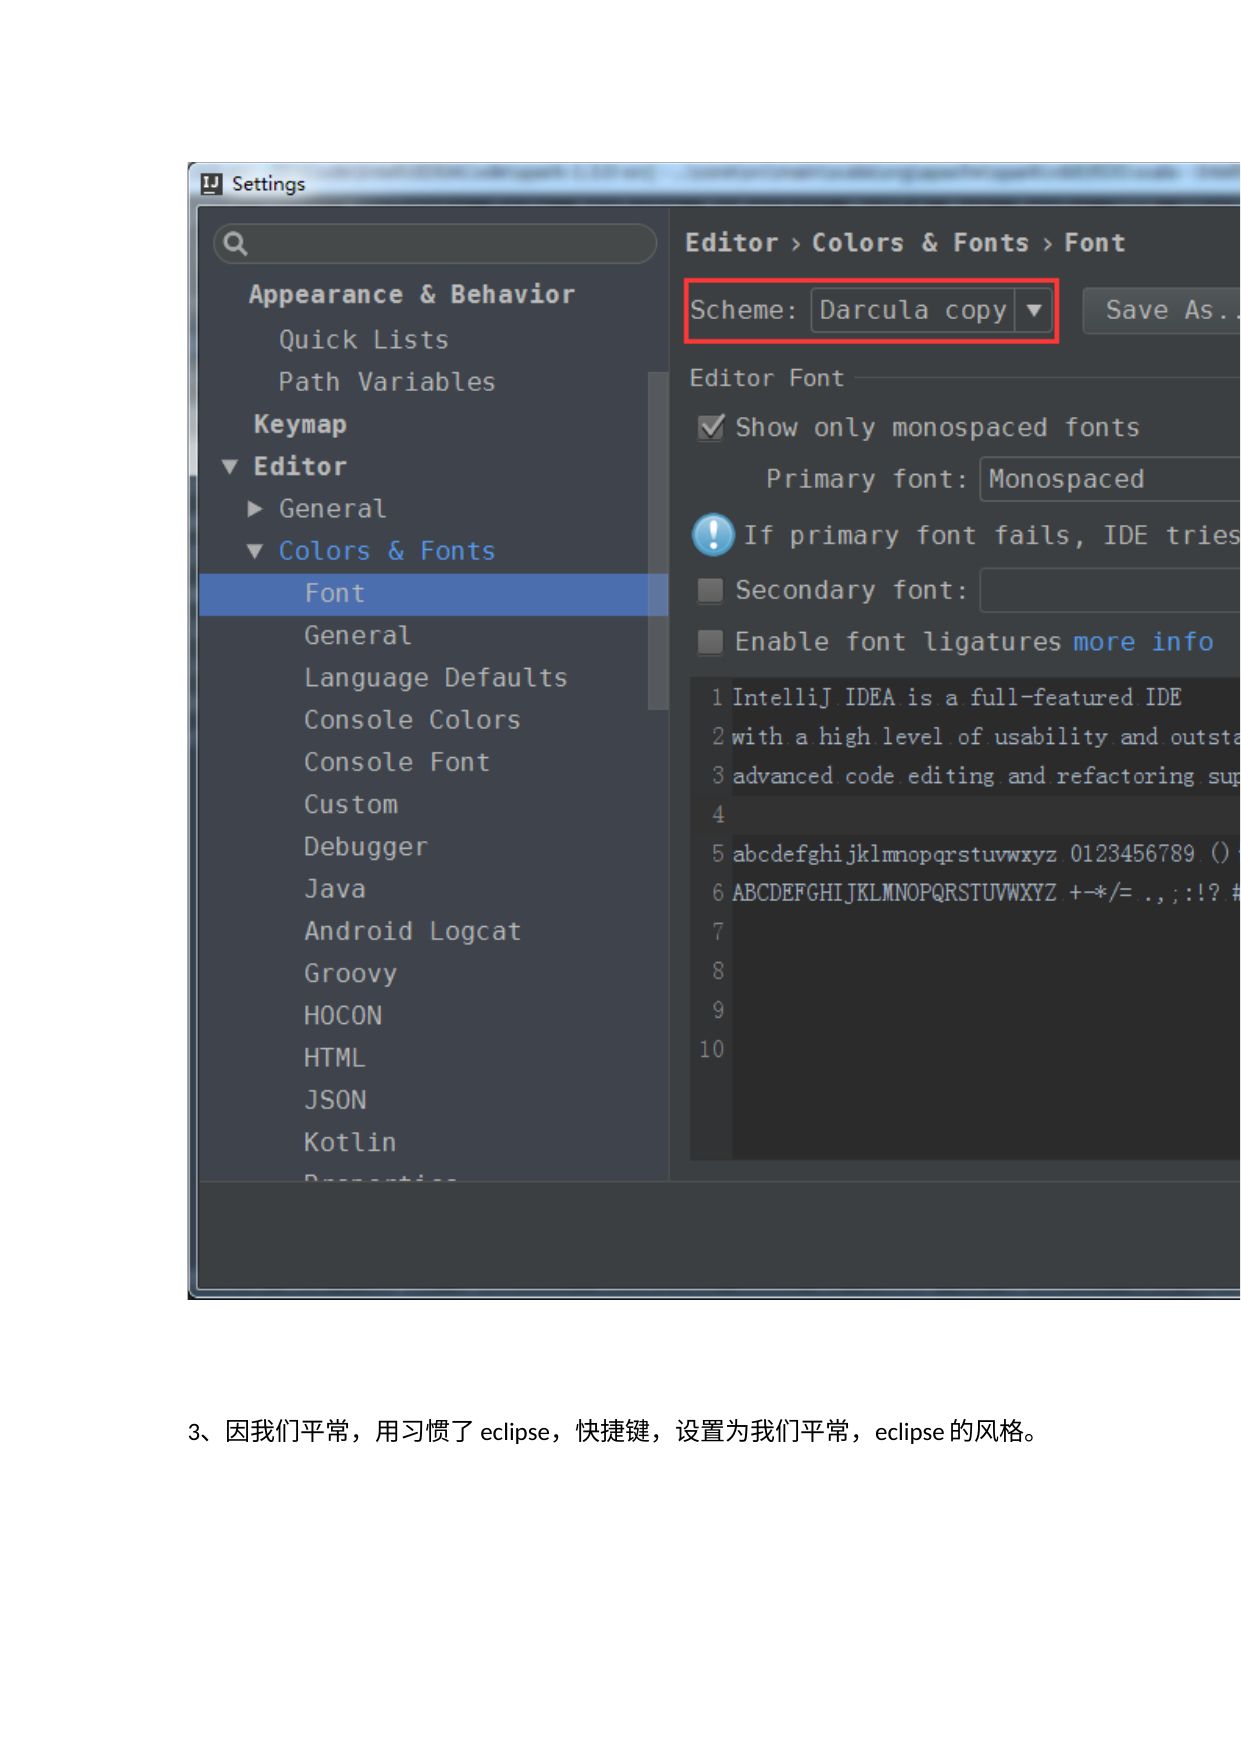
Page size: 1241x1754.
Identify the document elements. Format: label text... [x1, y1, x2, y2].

text 3、因我们平常，用习惯了eclipse，快捷键，设置为我们平常，eclipse的风格。 [187, 1397, 1053, 1462]
picture [187, 162, 1241, 1300]
